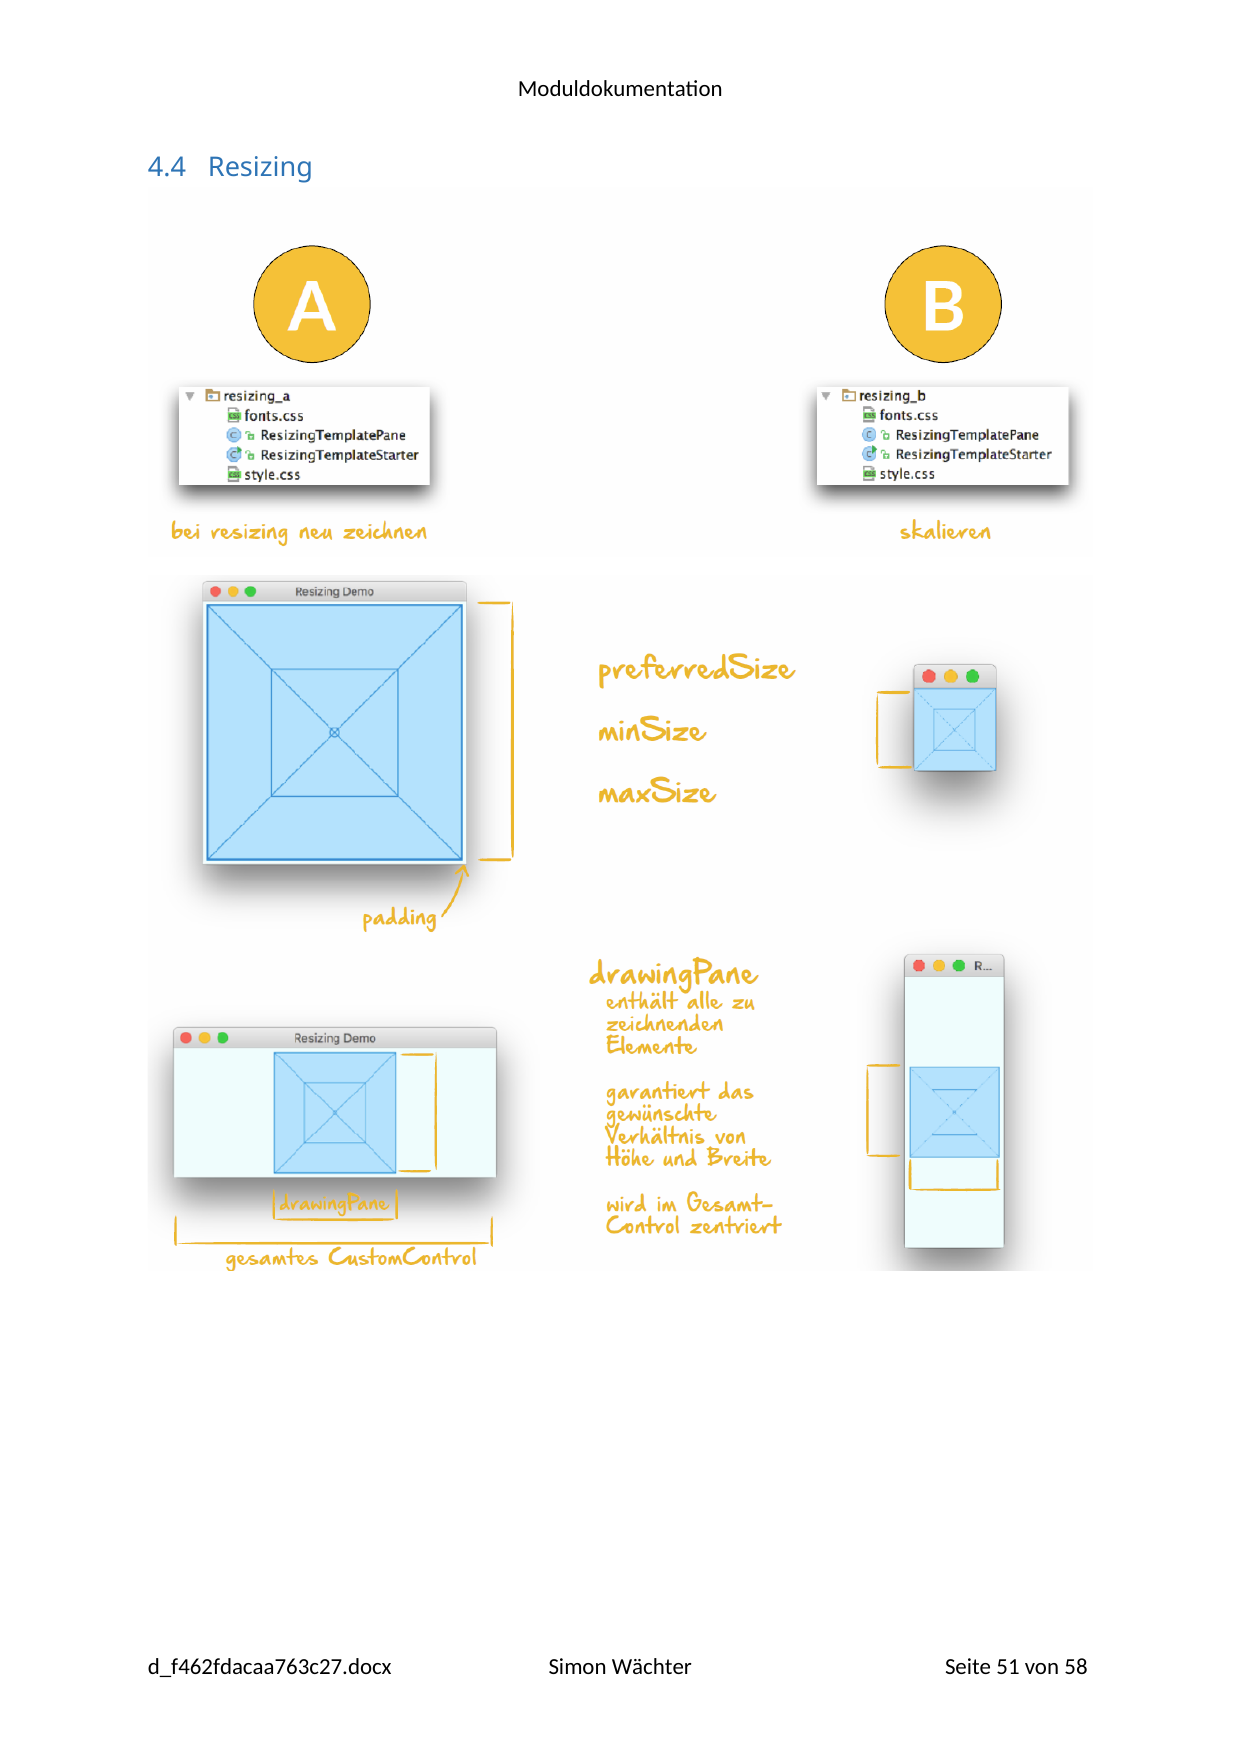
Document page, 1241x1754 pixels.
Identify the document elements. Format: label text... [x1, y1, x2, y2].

picture [147, 575, 1093, 1271]
picture [147, 187, 1093, 557]
subtitle Resizing [148, 148, 1093, 184]
